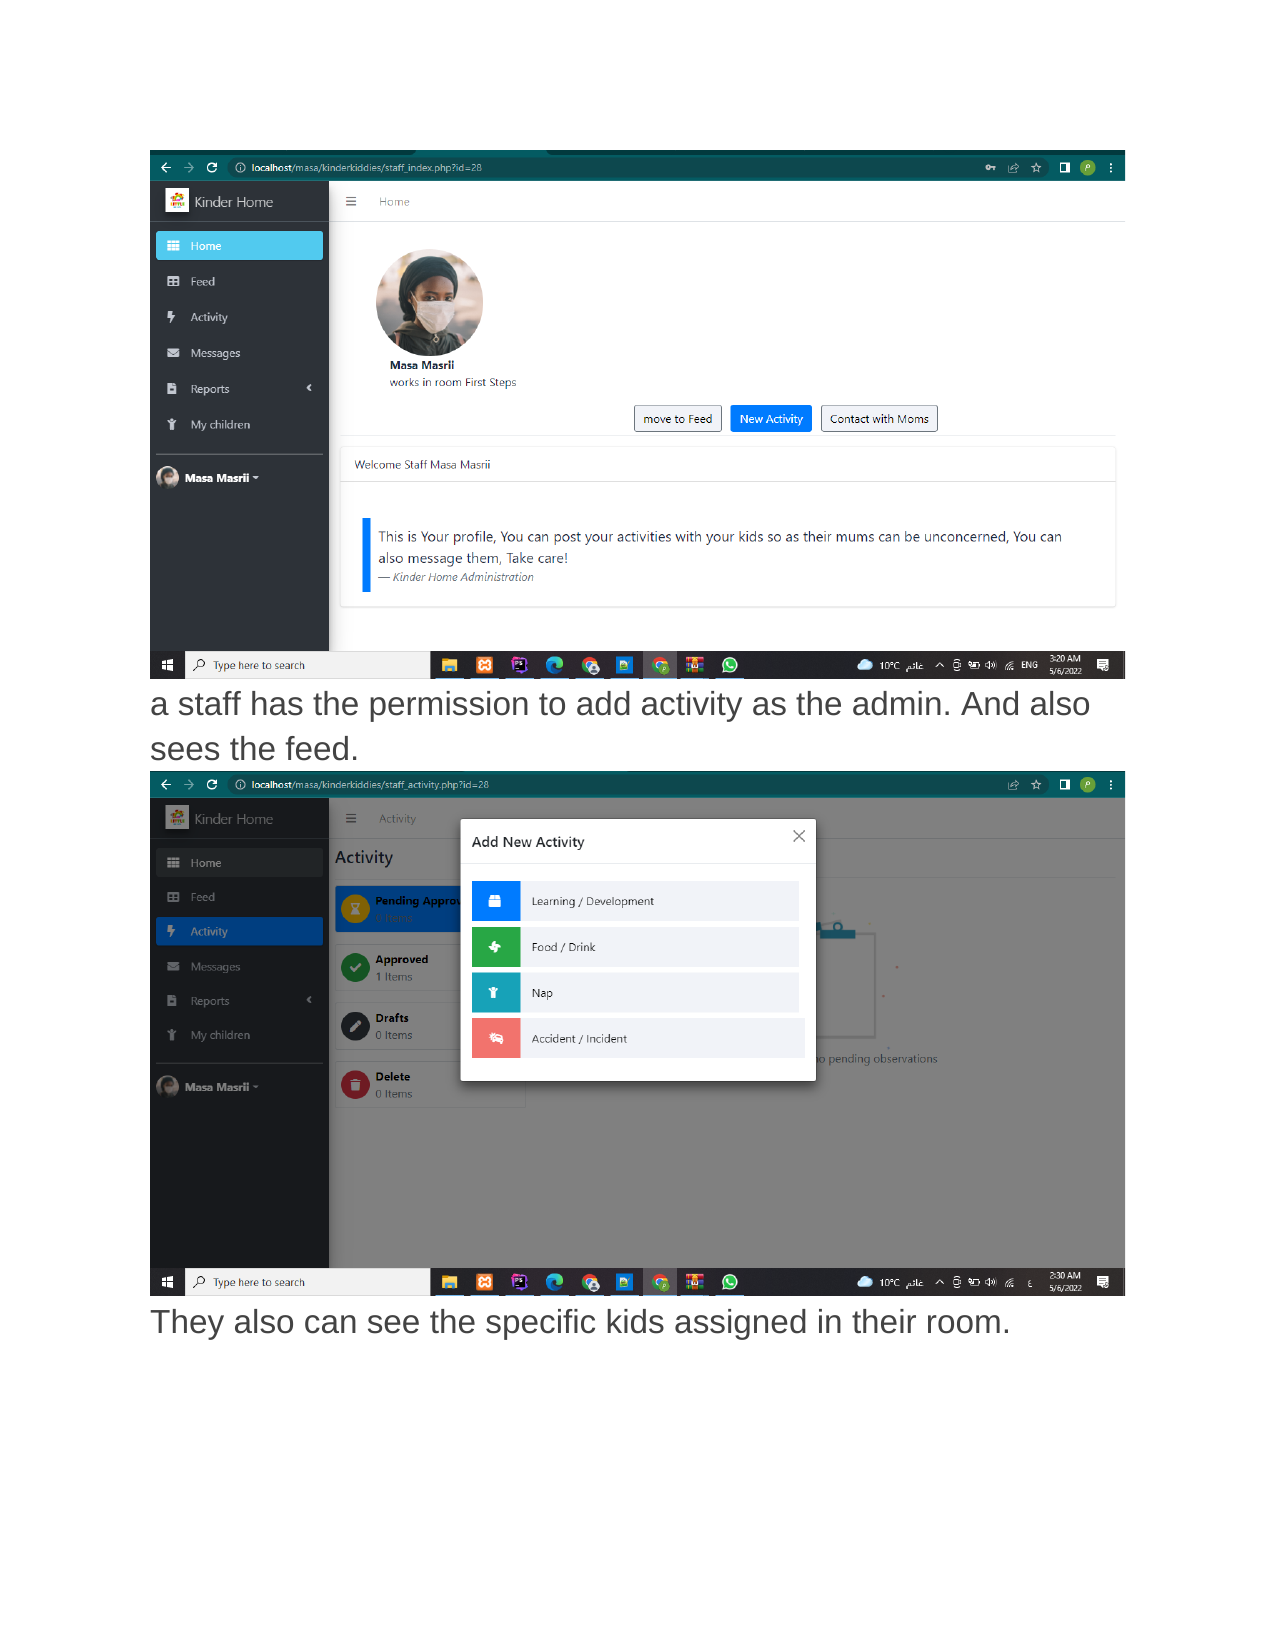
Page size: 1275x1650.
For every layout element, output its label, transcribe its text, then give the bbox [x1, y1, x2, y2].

picture [150, 771, 1125, 1296]
text 3- login as a staffa staff has the permission to add activity as the admin. And also sees the feed.They also can see the specific kids assigned in their room. [150, 679, 1125, 771]
picture [150, 150, 1125, 679]
text 3- login as a staffa staff has the permission to add activity as the admin. And also sees the feed.They also can see the specific kids assigned in their room. [150, 1296, 1125, 1340]
